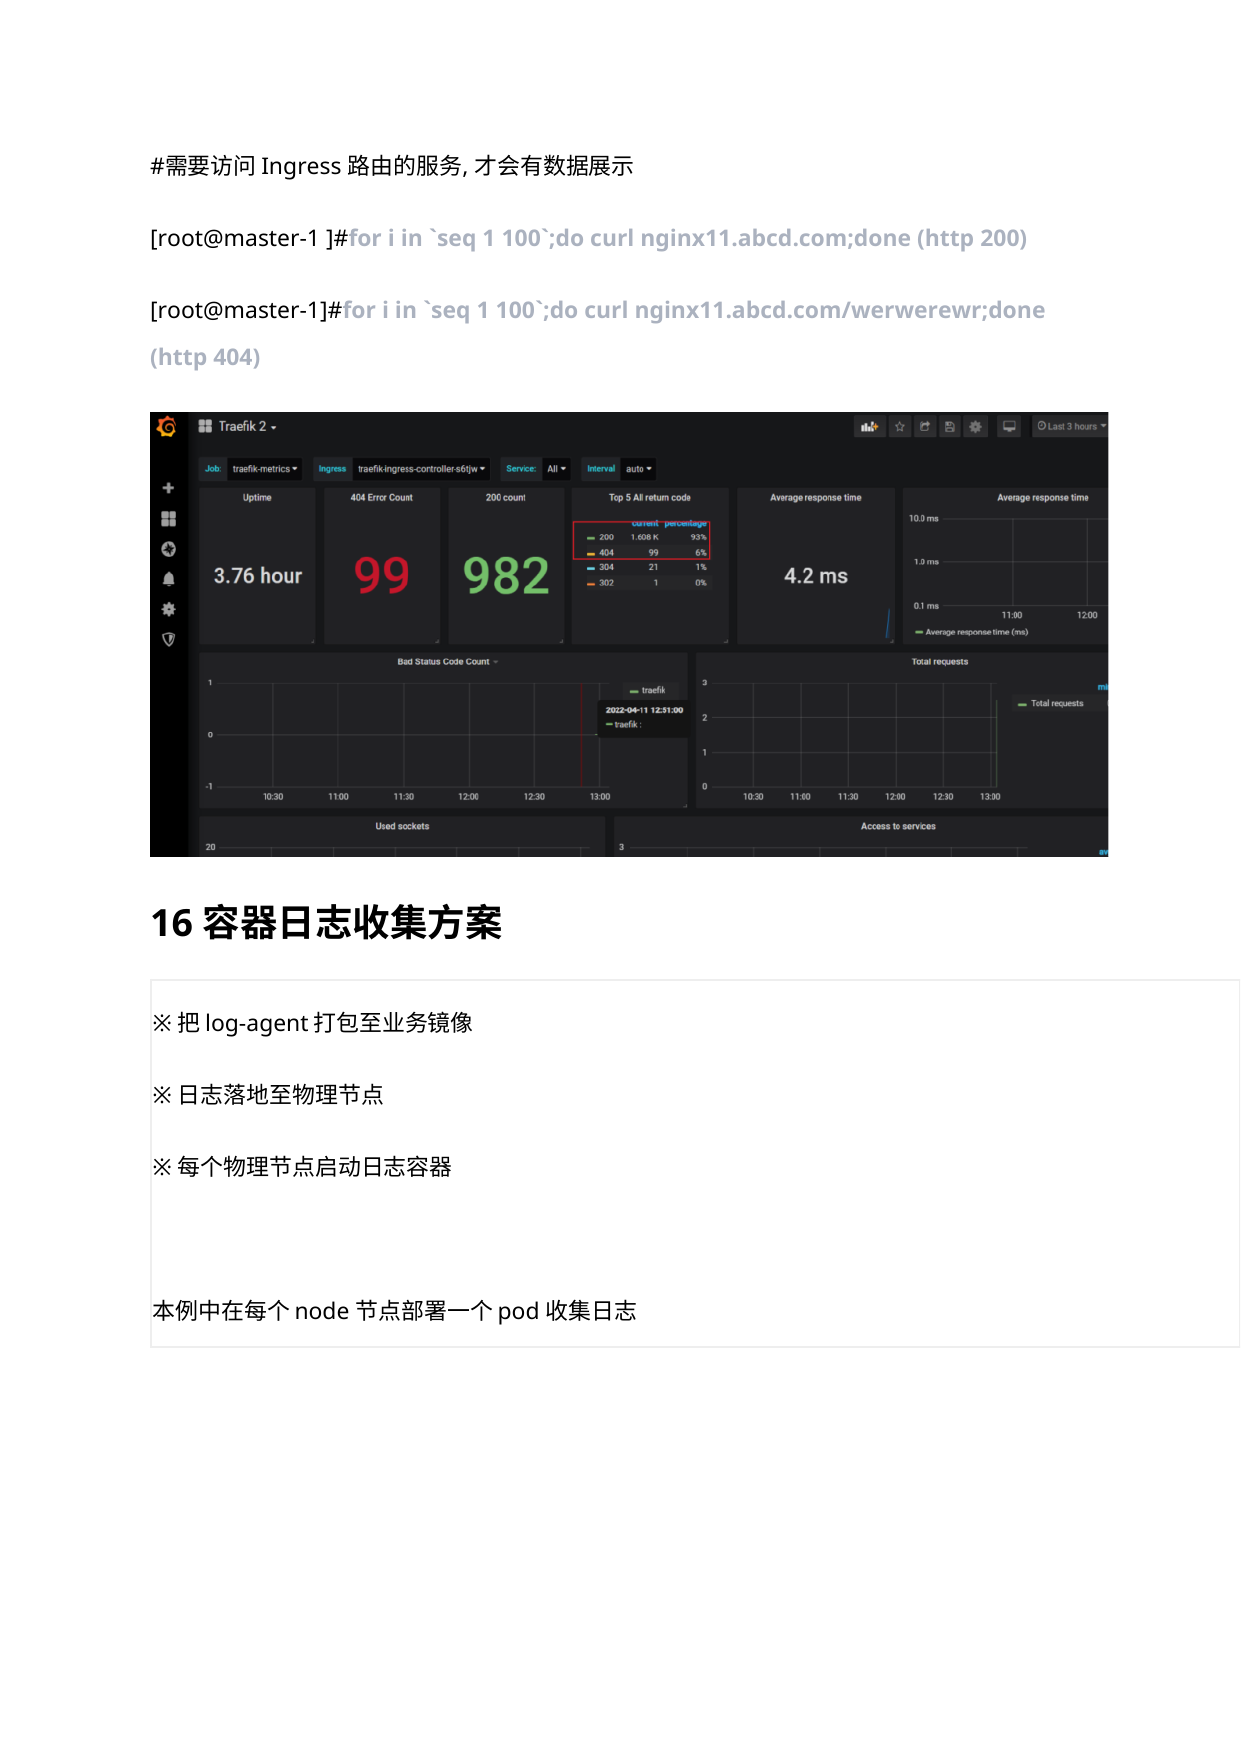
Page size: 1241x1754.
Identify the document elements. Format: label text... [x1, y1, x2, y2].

picture [150, 412, 1109, 857]
text #需要访问Ingress 路由的服务, 才会有数据展示 [150, 150, 1090, 181]
text [root@master-1 ]#for i in `seq 1 100`;do curl nginx11.abcd.com;done (http 200) [150, 222, 1090, 253]
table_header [152, 981, 1239, 1346]
text 16 容器日志收集方案 [150, 897, 1090, 948]
text [root@master-1]#for i in `seq 1 100`;do curl nginx11.abcd.com/werwerewr;done (http 404) [150, 294, 1090, 372]
